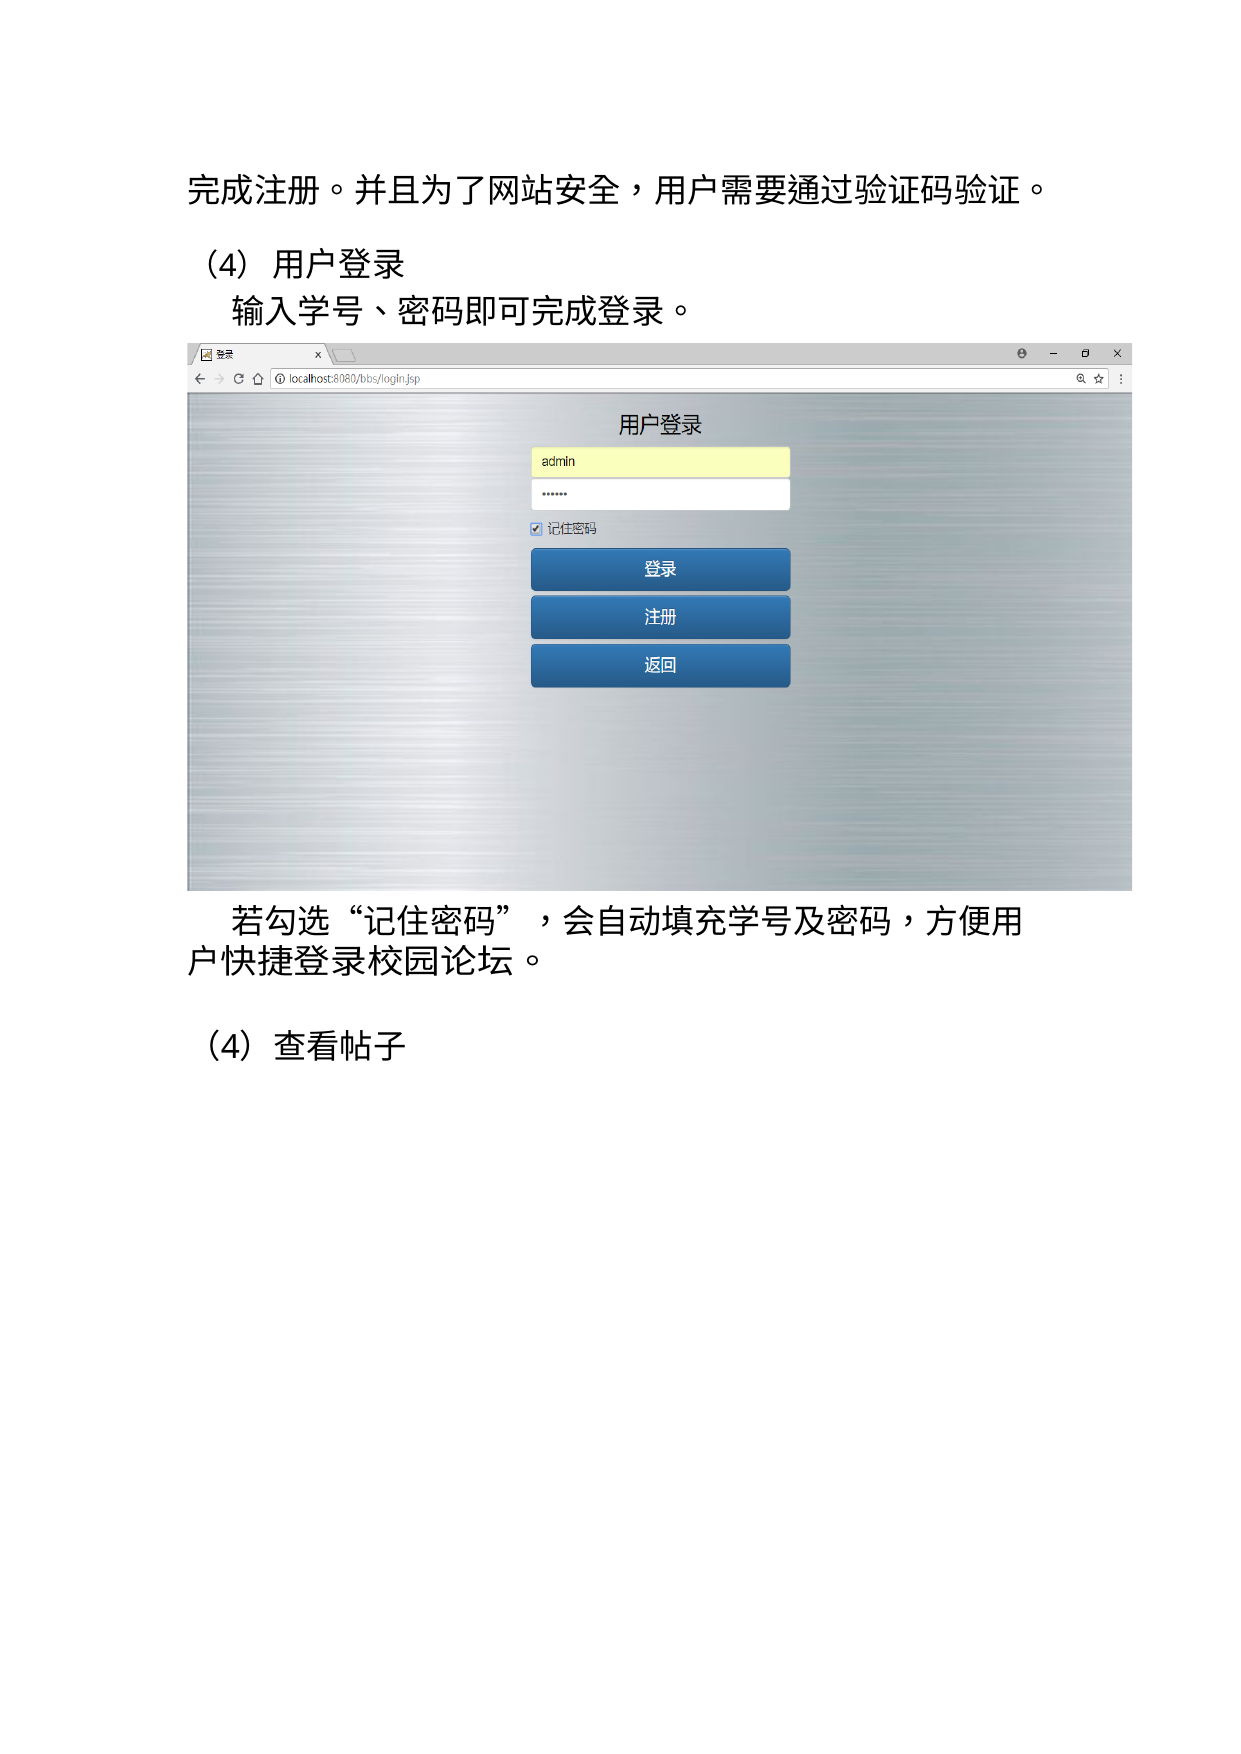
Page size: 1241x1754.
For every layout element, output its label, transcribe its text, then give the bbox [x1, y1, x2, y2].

picture [187, 343, 1133, 891]
text 若勾选“记住密码”，会自动填充学号及密码，方便用户快捷登录校园论坛。 [187, 898, 1053, 983]
text （4）查看帖子 [187, 1023, 1190, 1069]
text 输入学号、密码即可完成登录。 [231, 288, 1190, 333]
list 用户登录 [187, 241, 1190, 286]
text 完成注册。并且为了网站安全，用户需要通过验证码验证。 [187, 156, 1190, 214]
